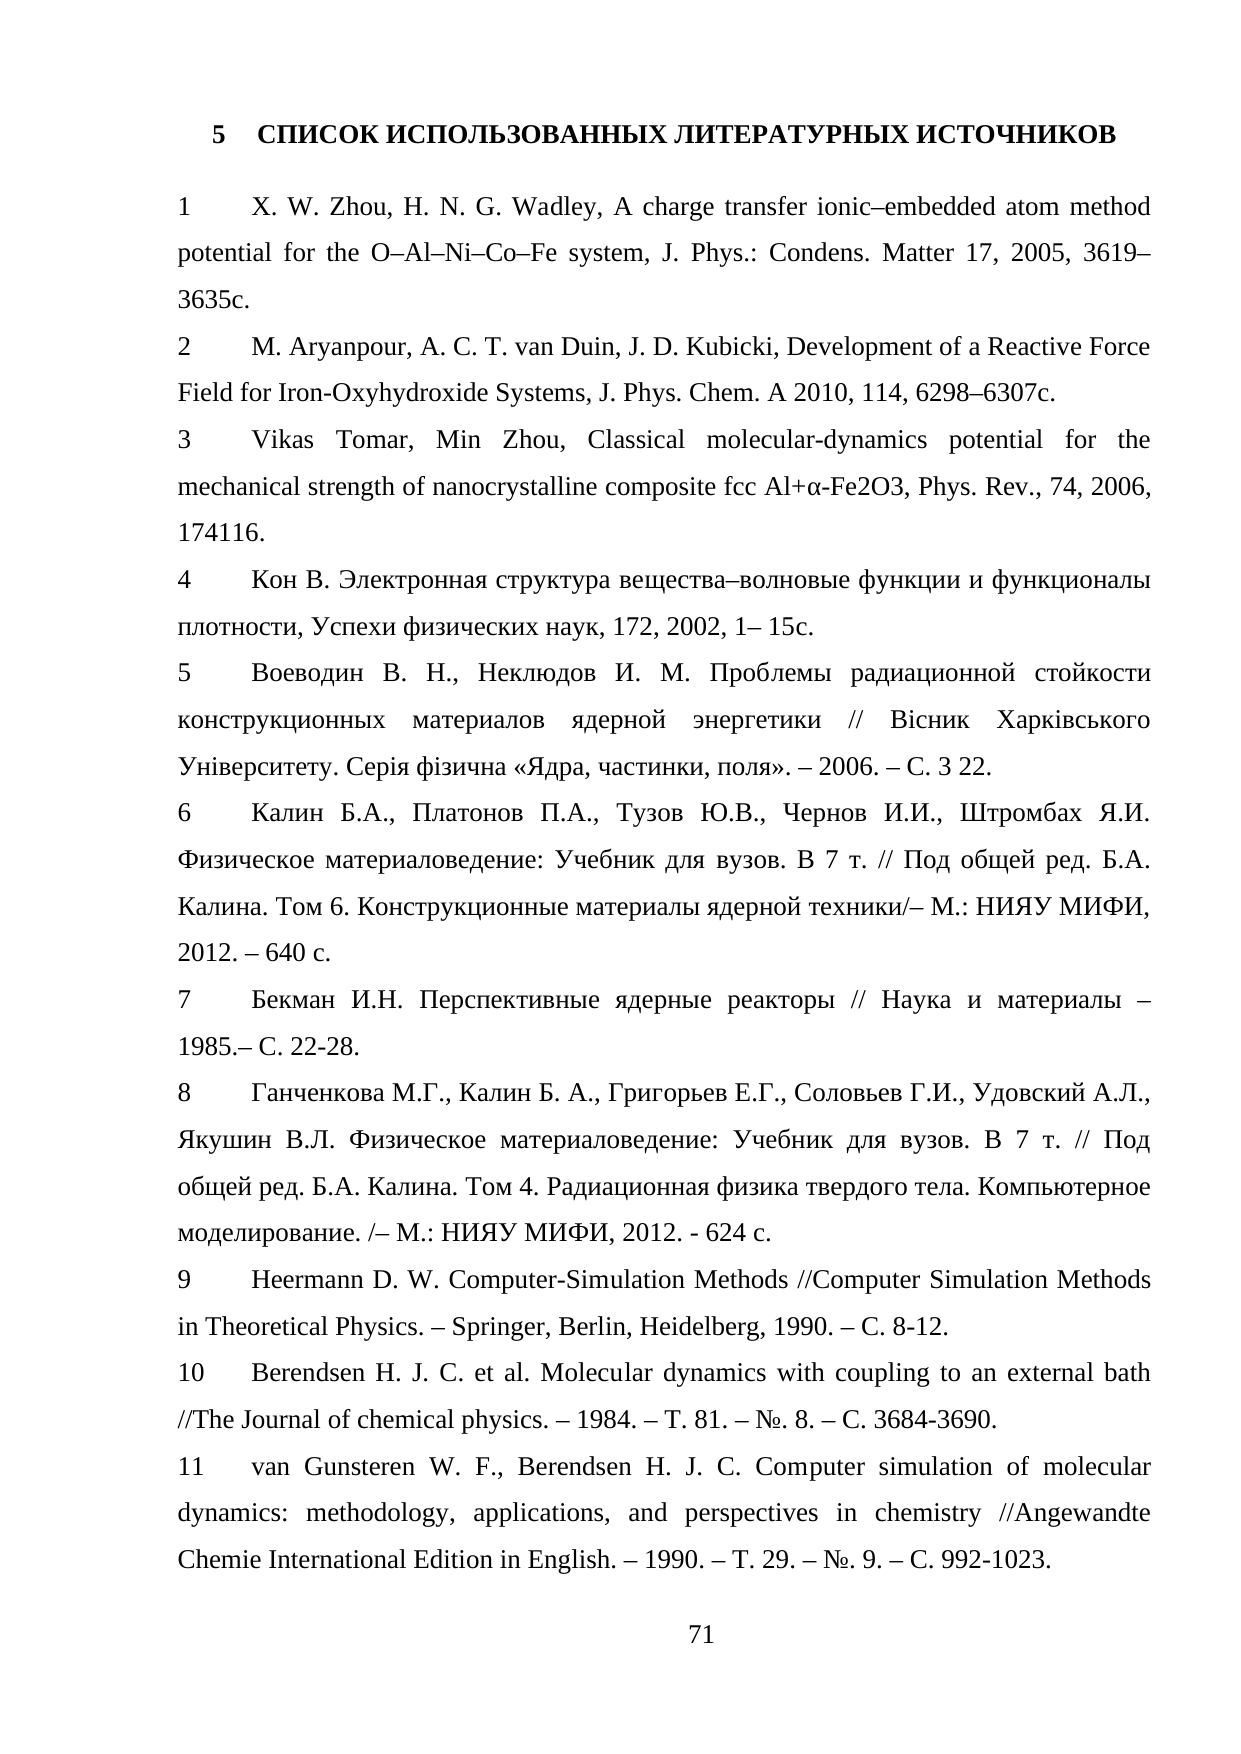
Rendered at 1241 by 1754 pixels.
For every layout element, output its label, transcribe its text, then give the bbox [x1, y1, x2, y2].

list Воеводин В. Н., Неклюдов И. М. Проблемы радиационной стойкости конструкционных материалов ядерной энергетики // Вісник Харківського Університету. Серія фізична «Ядра, частинки, поля». – 2006. – С. 3 22. [177, 656, 1152, 781]
list Berendsen H. J. C. et al. Molecular dynamics with coupling to an external bath //The Journal of chemical physics. – 1984. – Т. 81. – №. 8. – С. 3684-3690. [177, 1356, 1152, 1434]
list Калин Б.А., Платонов П.А., Тузов Ю.В., Чернов И.И., Штромбах Я.И. Физическое материаловедение: Учебник для вузов. В 7 т. // Под общей ред. Б.А. Калина. Том 6. Конструкционные материалы ядерной техники/– М.: НИЯУ МИФИ, 2012. – 640 с. [177, 796, 1152, 968]
list M. Aryanpour, A. C. T. van Duin, J. D. Kubicki, Development of a Reactive Force Field for Iron-Oxyhydroxide Systems, J. Phys. Chem. A 2010, 114, 6298–6307c. [177, 330, 1152, 408]
list Ганченкова М.Г., Калин Б. А., Григорьев Е.Г., Соловьев Г.И., Удовский А.Л., Якушин В.Л. Физическое материаловедение: Учебник для вузов. В 7 т. // Под общей ред. Б.А. Калина. Том 4. Радиационная физика твердого тела. Компьютерное моделирование. /– М.: НИЯУ МИФИ, 2012. - 624 с. [177, 1076, 1152, 1248]
list X. W. Zhou, H. N. G. Wadley, A charge transfer ionic–embedded atom method potential for the O–Al–Ni–Co–Fe system, J. Phys.: Condens. Matter 17, 2005, 3619–3635c. [177, 190, 1152, 314]
list Бекман И.Н. Перспективные ядерные реакторы // Наука и материалы – 1985.– С. 22-28. [177, 983, 1152, 1061]
list Heermann D. W. Computer-Simulation Methods //Computer Simulation Methods in Theoretical Physics. – Springer, Berlin, Heidelberg, 1990. – С. 8-12. [177, 1263, 1152, 1341]
list Кон В. Электронная структура вещества–волновые функции и функционалы плотности, Успехи физических наук, 172, 2002, 1– 15c. [177, 563, 1152, 641]
list Vikas Tomar, Min Zhou, Classical molecular-dynamics potential for the mechanical strength of nanocrystalline composite fcc Al+α-Fe2O3, Phys. Rev., 74, 2006, 174116. [177, 423, 1152, 548]
subtitle Список использованных литературных источников [177, 118, 1152, 149]
list van Gunsteren W. F., Berendsen H. J. C. Computer simulation of molecular dynamics: methodology, applications, and perspectives in chemistry //Angewandte Chemie International Edition in English. – 1990. – Т. 29. – №. 9. – С. 992-1023. [177, 1450, 1152, 1574]
